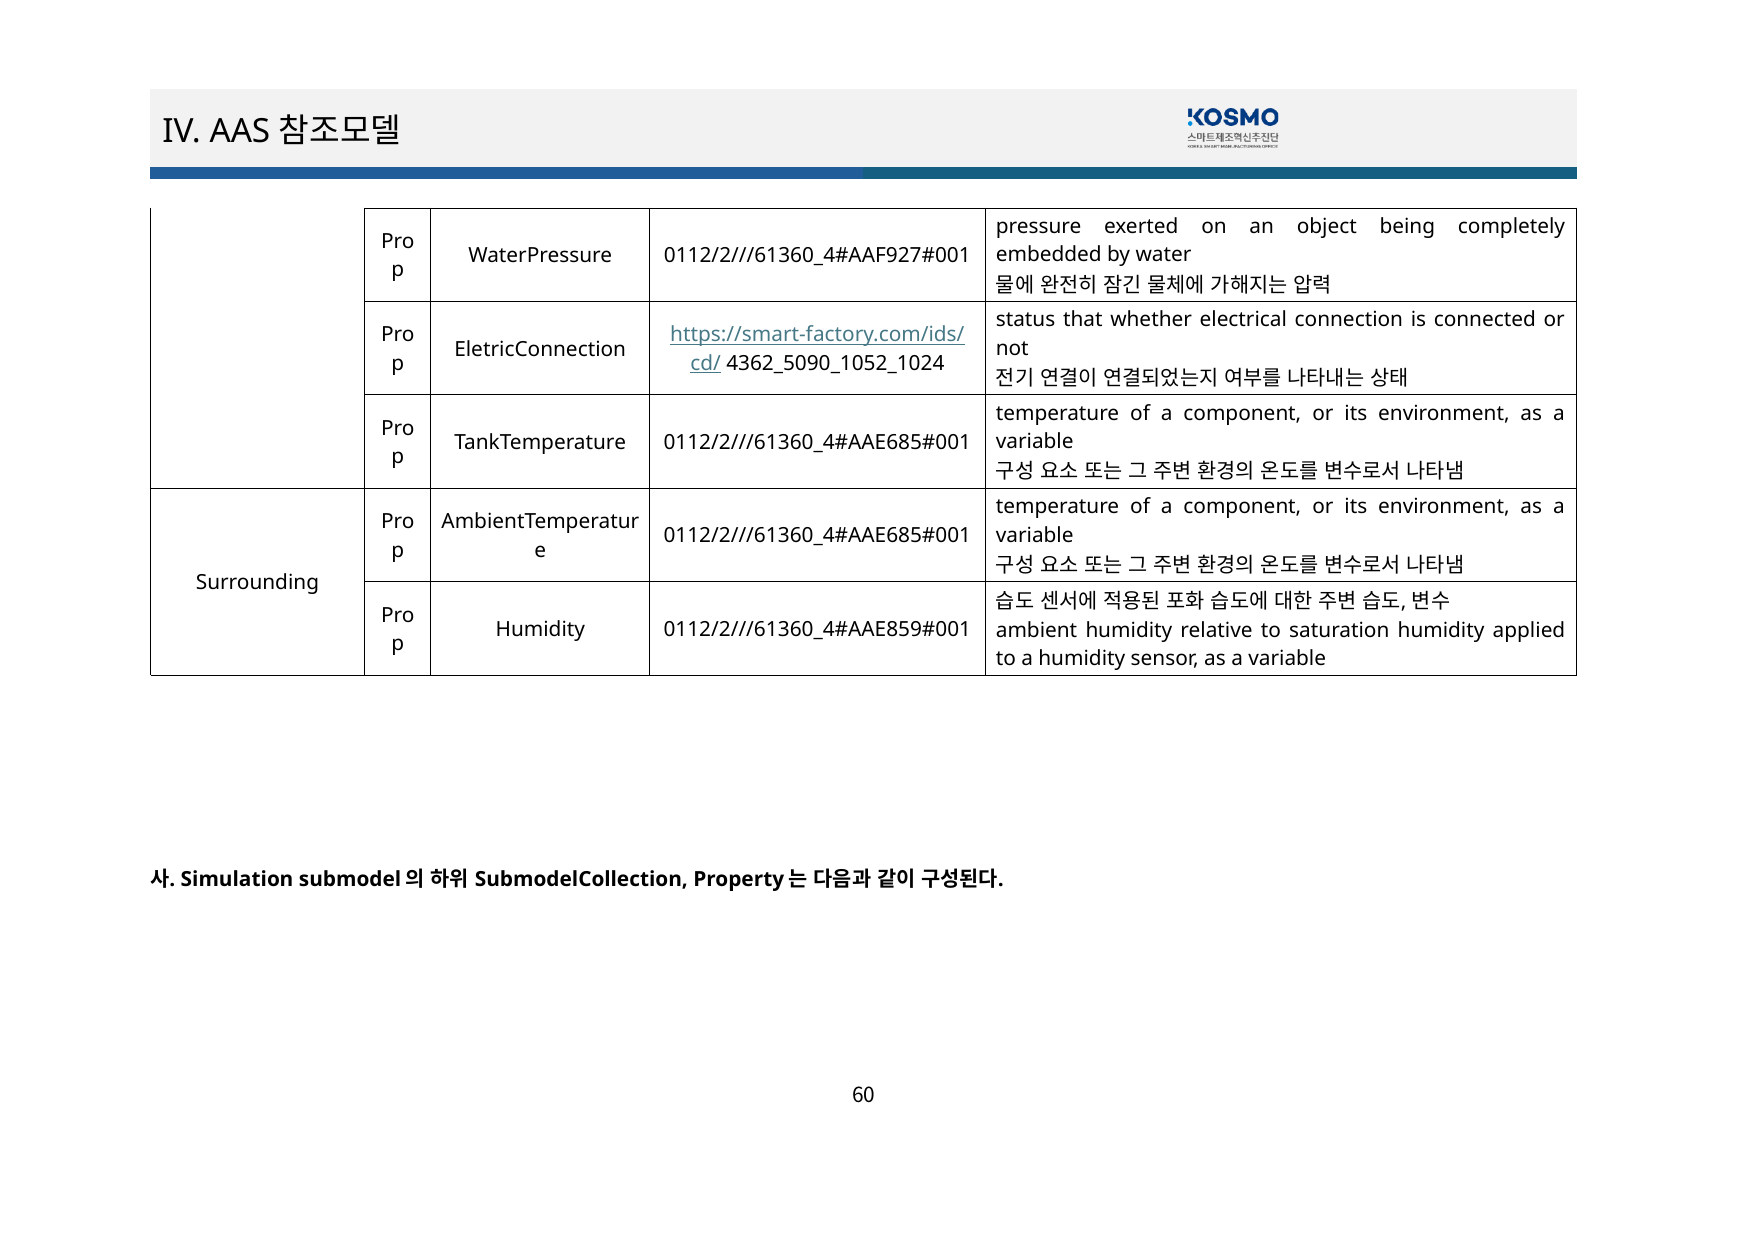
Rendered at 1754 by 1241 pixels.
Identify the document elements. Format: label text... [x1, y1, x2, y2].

table_cell temperature of a component, or its environment, as a variable 구성 요소 또는 그 주변 환경의 온도를 변수로서 나타냄 [986, 489, 1576, 581]
picture [1187, 108, 1279, 148]
text 사. Simulation submodel의 하위 SubmodelCollection, Property는 다음과 같이 구성된다. [150, 863, 1577, 893]
table_cell Humidity [431, 582, 649, 675]
table_cell 습도 센서에 적용된 포화 습도에 대한 주변 습도, 변수 ambient humidity relative to saturation humidity applied to a humidity sensor, as a variable [986, 582, 1576, 675]
table_cell Prop [365, 582, 430, 675]
table_cell Prop [365, 209, 430, 301]
table_cell 0112/2///61360_4#AAE685#001 [650, 395, 985, 488]
table_cell 0112/2///61360_4#AAF927#001 [650, 209, 985, 301]
table_cell 0112/2///61360_4#AAE859#001 [650, 582, 985, 675]
table_cell pressure exerted on an object being completely embedded by water 물에 완전히 잠긴 물체에 가해지는 압력 [986, 209, 1576, 301]
table_cell TankTemperature [431, 395, 649, 488]
table_cell 0112/2///61360_4#AAE685#001 [650, 489, 985, 581]
table_cell status that whether electrical connection is connected or not 전기 연결이 연결되었는지 여부를 나타내는 상태 [986, 302, 1576, 394]
table_cell Prop [365, 395, 430, 488]
table_cell WaterPressure [431, 209, 649, 301]
table_cell EletricConnection [431, 302, 649, 394]
table_cell Surrounding [151, 489, 364, 675]
table_cell Prop [365, 302, 430, 394]
table_cell https://smart-factory.com/ids/cd/ 4362_5090_1052_1024 [650, 302, 985, 394]
table_cell temperature of a component, or its environment, as a variable 구성 요소 또는 그 주변 환경의 온도를 변수로서 나타냄 [986, 395, 1576, 488]
table_cell AmbientTemperature [431, 489, 649, 581]
table_cell Prop [365, 489, 430, 581]
